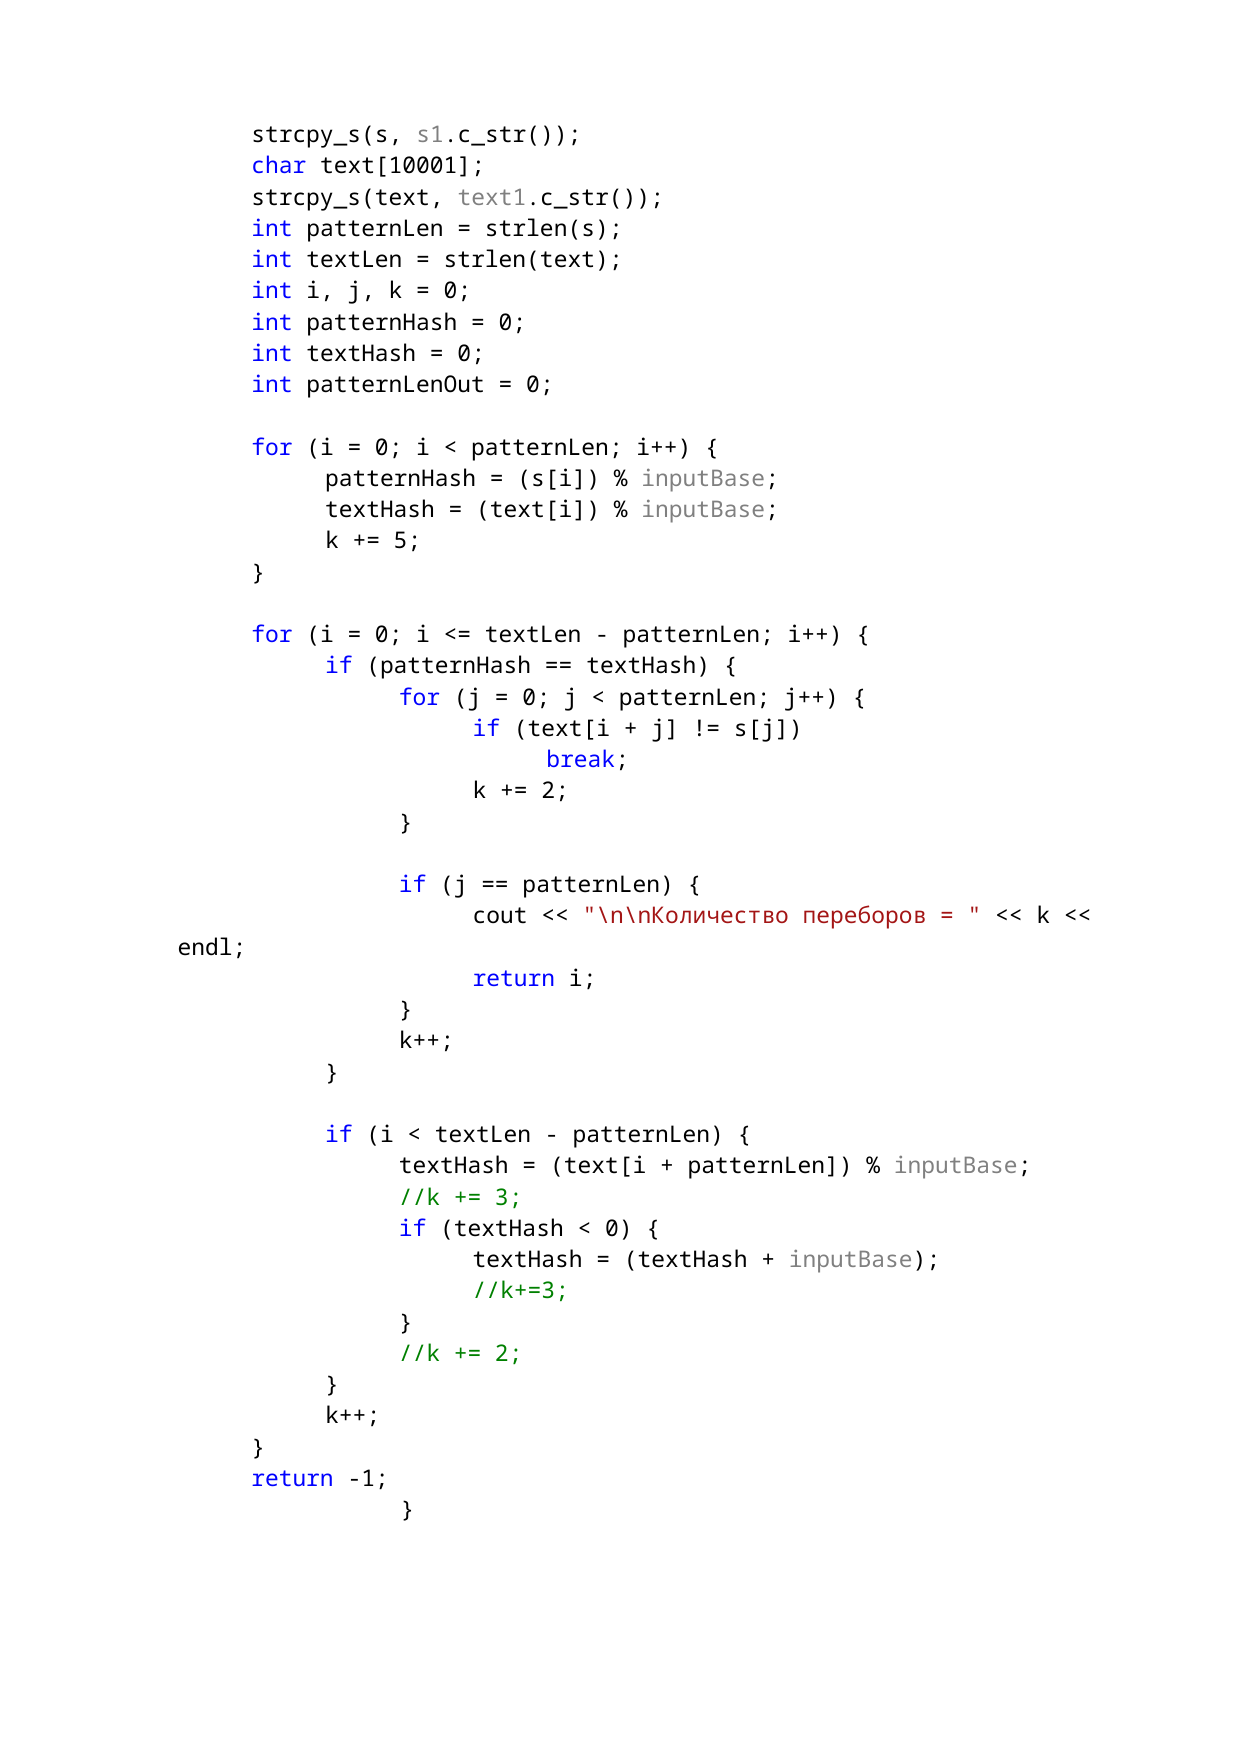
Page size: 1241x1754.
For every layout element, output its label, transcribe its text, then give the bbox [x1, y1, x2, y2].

text if (i < textLen - patternLen) { [177, 1118, 1152, 1149]
text k += 5; [177, 524, 1152, 556]
text } [177, 1056, 1152, 1087]
text strcpy_s(text, text1.c_str()); [177, 181, 1152, 212]
text } [177, 806, 1152, 837]
text //k+=3; [177, 1274, 1152, 1306]
text strcpy_s(s, s1.c_str()); [177, 118, 1152, 149]
text int patternLenOut = 0; [177, 368, 1152, 399]
text int patternHash = 0; [177, 306, 1152, 337]
text } [177, 1306, 1152, 1337]
text k++; [177, 1024, 1152, 1056]
text for (j = 0; j < patternLen; j++) { [177, 681, 1152, 712]
text textHash = (text[i + patternLen]) % inputBase; [177, 1149, 1152, 1181]
text cout << "\n\nКоличество переборов = " << k << endl; [177, 899, 1152, 962]
text if (text[i + j] != s[j]) [177, 712, 1152, 743]
text } [177, 993, 1152, 1024]
text textHash = (text[i]) % inputBase; [177, 493, 1152, 524]
text if (textHash < 0) { [177, 1212, 1152, 1243]
text //k += 3; [177, 1181, 1152, 1212]
text if (j == patternLen) { [177, 868, 1152, 899]
text char text[10001]; [177, 149, 1152, 181]
text return -1; [177, 1462, 1152, 1493]
text patternHash = (s[i]) % inputBase; [177, 462, 1152, 493]
text } [177, 1431, 1152, 1462]
text } [177, 556, 1152, 587]
text k += 2; [177, 774, 1152, 806]
text //k += 2; [177, 1337, 1152, 1368]
text int i, j, k = 0; [177, 274, 1152, 306]
text for (i = 0; i < patternLen; i++) { [177, 431, 1152, 462]
text for (i = 0; i <= textLen - patternLen; i++) { [177, 618, 1152, 649]
text int patternLen = strlen(s); [177, 212, 1152, 243]
text if (patternHash == textHash) { [177, 649, 1152, 681]
text int textHash = 0; [177, 337, 1152, 368]
text k++; [177, 1399, 1152, 1431]
text break; [177, 743, 1152, 774]
text return i; [177, 962, 1152, 993]
text } [177, 1493, 1152, 1524]
text } [177, 1368, 1152, 1399]
text textHash = (textHash + inputBase); [177, 1243, 1152, 1274]
text int textLen = strlen(text); [177, 243, 1152, 274]
